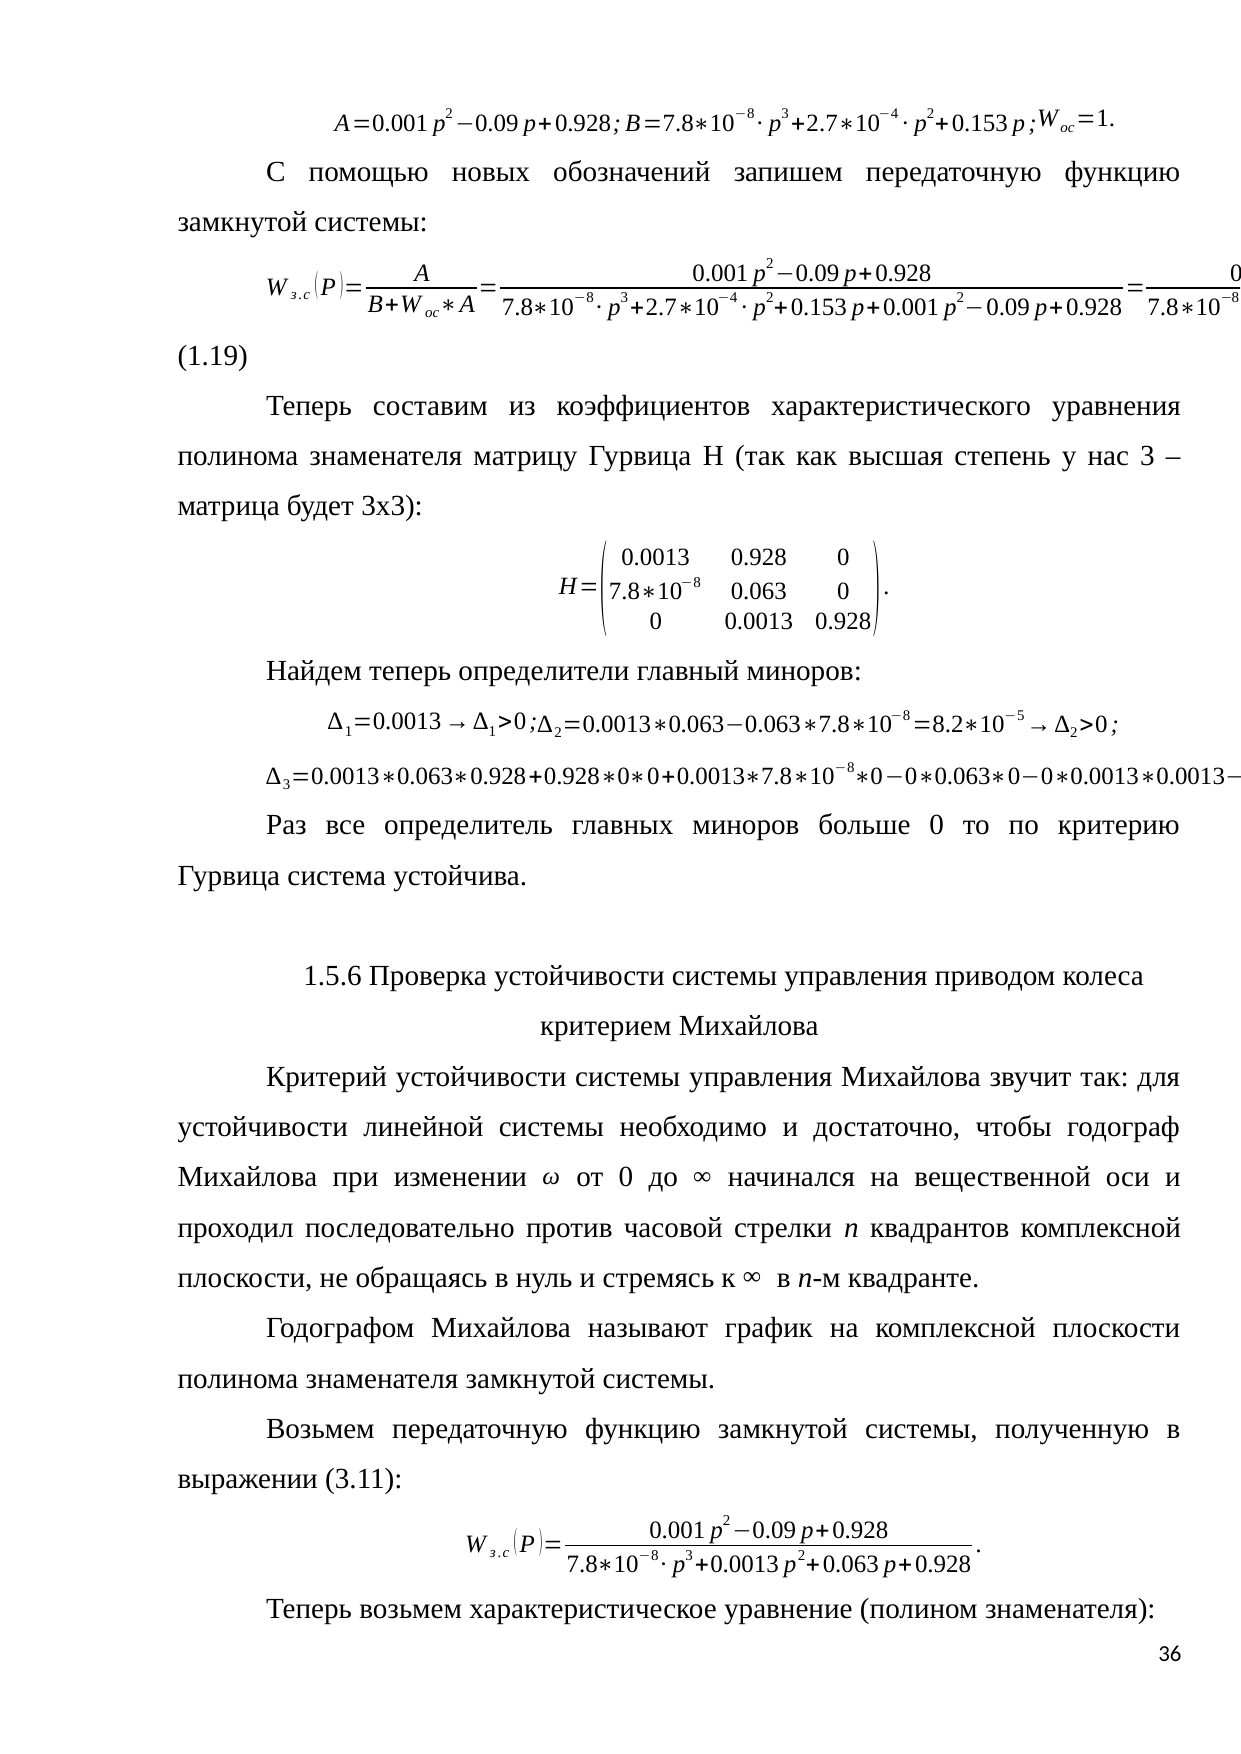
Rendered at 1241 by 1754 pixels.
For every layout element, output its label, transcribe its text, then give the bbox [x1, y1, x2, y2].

subtitle 1.5.6 Проверка устойчивости системы управления приводом колеса критерием Михайлова [177, 958, 1181, 1042]
text Теперь составим из коэффициентов характеристического уравнения полинома знаменателя матрицу Гурвица H (так как высшая степень у нас 3 – матрица будет 3х3): [177, 388, 1181, 522]
text С помощью новых обозначений запишем передаточную функцию замкнутой системы: [177, 154, 1181, 238]
text Критерий устойчивости системы управления Михайлова звучит так: для устойчивости линейной системы необходимо и достаточно, чтобы годограф Михайлова при изменении от 0 до начинался на вещественной оси и проходил последовательно против часовой стрелки n квадрантов комплексной плоскости, не обращаясь в нуль и стремясь к в n-м квадранте. [177, 1059, 1181, 1294]
text Найдем теперь определители главный миноров: [177, 653, 1181, 686]
text Теперь возьмем характеристическое уравнение (полином знаменателя): [177, 1592, 1181, 1625]
text Возьмем передаточную функцию замкнутой системы, полученную в выражении (3.11): [177, 1411, 1181, 1495]
text (1.19) [177, 254, 1181, 371]
text Раз все определитель главных миноров больше 0 то по критерию Гурвица система устойчива. [177, 807, 1181, 891]
text Годографом Михайлова называют график на комплексной плоскости полинома знаменателя замкнутой системы. [177, 1310, 1181, 1394]
